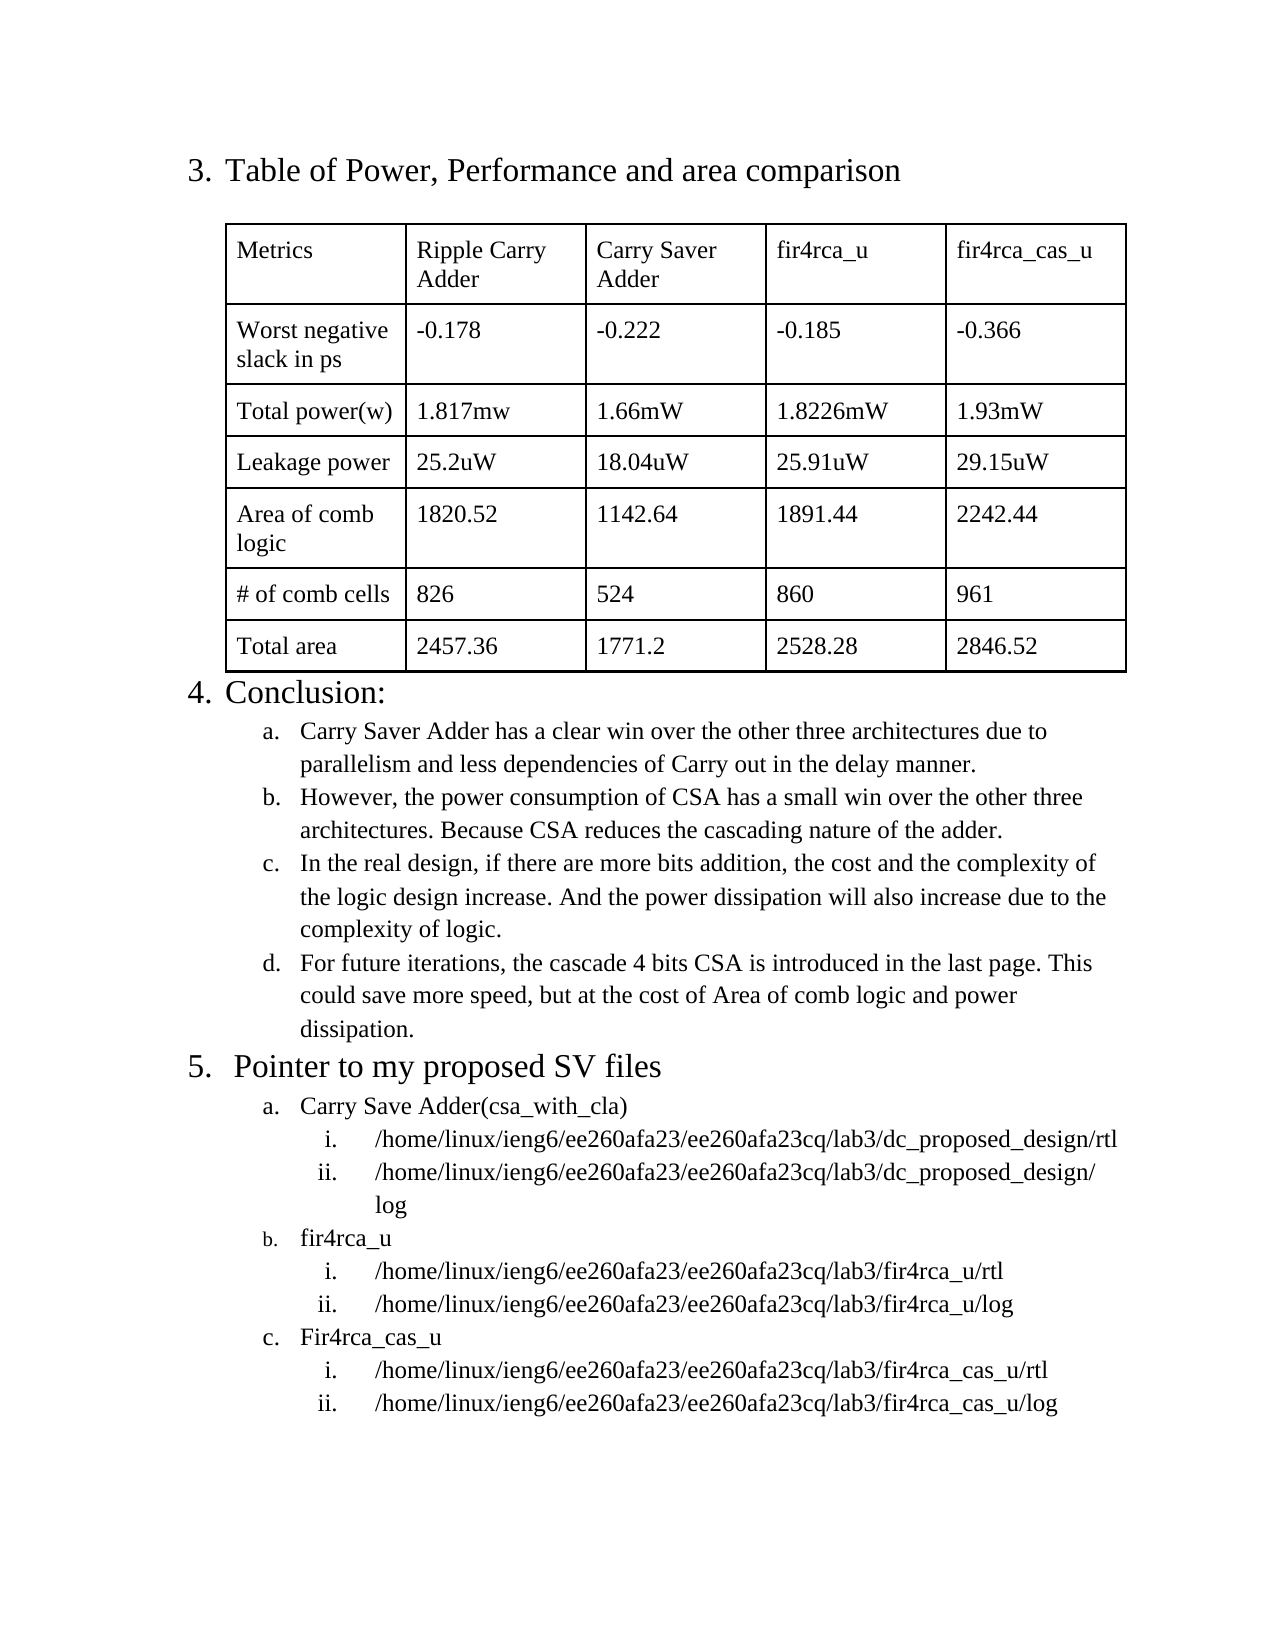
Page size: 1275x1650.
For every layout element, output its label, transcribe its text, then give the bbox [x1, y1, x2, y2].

table_cell 1820.52 [407, 489, 585, 567]
table_cell 1.93mW [947, 385, 1125, 435]
table_cell 25.2uW [407, 437, 585, 487]
list In the real design, if there are more bits addition, the cost and the complexity of the logic design increase. And the power dissipation will also increase due to the complexity of logic. [262, 848, 1125, 943]
table_header fir4rca_u [767, 225, 945, 303]
table_cell 18.04uW [587, 437, 765, 487]
table_cell 524 [587, 569, 765, 619]
list However, the power consumption of CSA has a small win over the other three architectures. Because CSA reduces the cascading nature of the adder. [262, 782, 1125, 844]
table_cell 1.66mW [587, 385, 765, 435]
list /home/linux/ieng6/ee260afa23/ee260afa23cq/lab3/fir4rca_cas_u/rtl [337, 1355, 1125, 1384]
list Pointer to my proposed SV files [187, 1047, 1125, 1085]
table_cell -0.185 [767, 305, 945, 383]
table_cell Leakage power [227, 437, 405, 487]
list /home/linux/ieng6/ee260afa23/ee260afa23cq/lab3/dc_proposed_design/rtl [337, 1124, 1125, 1152]
table_cell 25.91uW [767, 437, 945, 487]
table_cell 860 [767, 569, 945, 619]
table_cell 2528.28 [767, 621, 945, 670]
table_header Ripple Carry Adder [407, 225, 585, 303]
table_cell Worst negative slack in ps [227, 305, 405, 383]
list Carry Saver Adder has a clear win over the other three architectures due to parallelism and less dependencies of Carry out in the delay manner. [262, 716, 1125, 778]
table_cell 1891.44 [767, 489, 945, 567]
table_cell 1142.64 [587, 489, 765, 567]
table_cell -0.178 [407, 305, 585, 383]
table_cell 29.15uW [947, 437, 1125, 487]
list Table of Power, Performance and area comparison [187, 150, 1125, 218]
list fir4rca_u [262, 1223, 1125, 1252]
table_cell 826 [407, 569, 585, 619]
table_cell 961 [947, 569, 1125, 619]
table_cell 1.8226mW [767, 385, 945, 435]
table_cell 1771.2 [587, 621, 765, 670]
table_cell Total area [227, 621, 405, 670]
table_cell Area of comb logic [227, 489, 405, 567]
list Conclusion: [187, 672, 1125, 711]
list Fir4rca_cas_u [262, 1322, 1125, 1351]
list /home/linux/ieng6/ee260afa23/ee260afa23cq/lab3/fir4rca_u/rtl [337, 1256, 1125, 1284]
list /home/linux/ieng6/ee260afa23/ee260afa23cq/lab3/fir4rca_cas_u/log [337, 1388, 1125, 1417]
table_cell # of comb cells [227, 569, 405, 619]
table_cell -0.366 [947, 305, 1125, 383]
list /home/linux/ieng6/ee260afa23/ee260afa23cq/lab3/dc_proposed_design/log [337, 1157, 1125, 1218]
table_cell 2242.44 [947, 489, 1125, 567]
table_cell -0.222 [587, 305, 765, 383]
table_header Metrics [227, 225, 405, 303]
list For future iterations, the cascade 4 bits CSA is introduced in the last page. This could save more speed, but at the cost of Area of comb logic and power dissipation. [262, 948, 1125, 1042]
list /home/linux/ieng6/ee260afa23/ee260afa23cq/lab3/fir4rca_u/log [337, 1289, 1125, 1318]
list Carry Save Adder(csa_with_cla) [262, 1091, 1125, 1119]
table_cell 2846.52 [947, 621, 1125, 670]
table_cell 1.817mw [407, 385, 585, 435]
table_cell Total power(w) [227, 385, 405, 435]
table_cell 2457.36 [407, 621, 585, 670]
table_header fir4rca_cas_u [947, 225, 1125, 303]
table_header Carry Saver Adder [587, 225, 765, 303]
